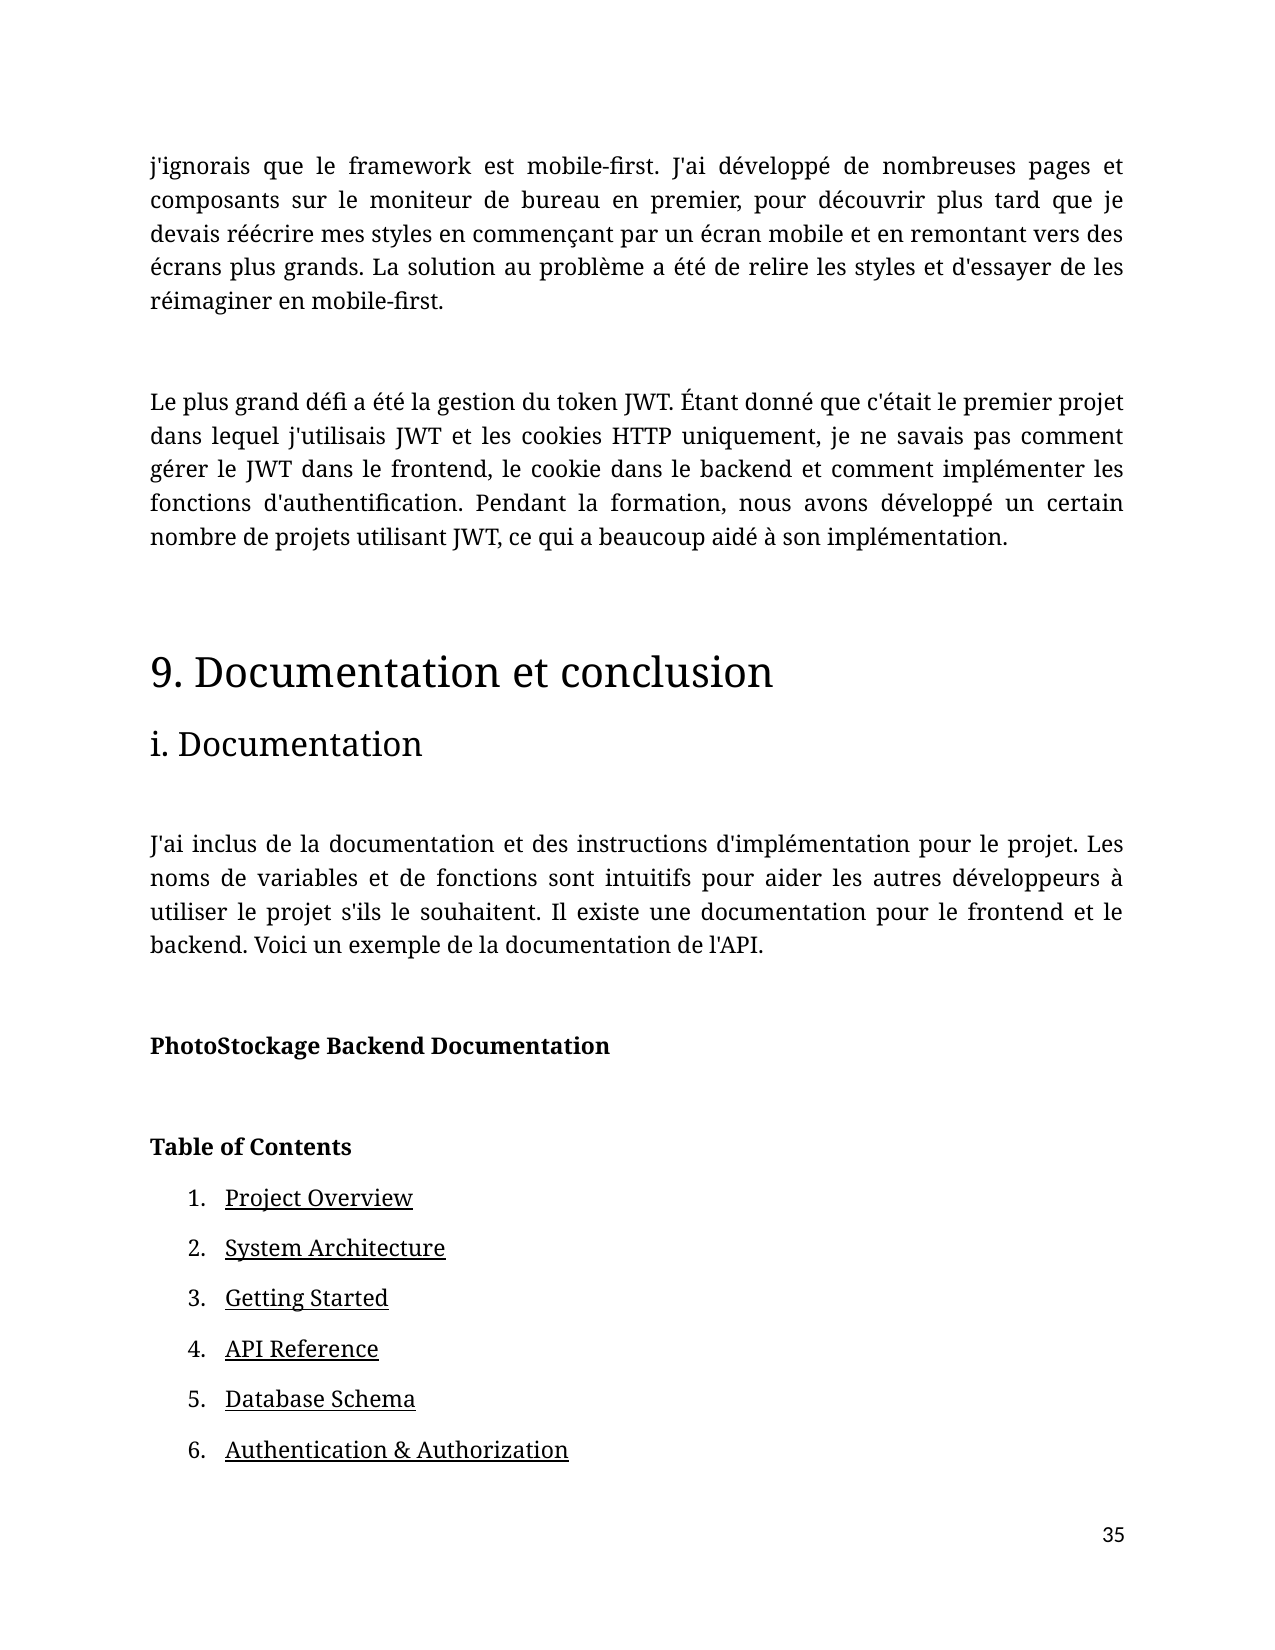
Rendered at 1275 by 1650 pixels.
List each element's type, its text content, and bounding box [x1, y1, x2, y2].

list Project Overview [187, 1181, 1125, 1213]
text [150, 150, 1125, 316]
subtitle i. Documentation [150, 720, 1125, 766]
list Database Schema [187, 1383, 1125, 1414]
subtitle 9. Documentation et conclusion [150, 642, 1125, 699]
list Authentication & Authorization [187, 1433, 1125, 1465]
text Le plus grand défi a été la gestion du token JWT. Étant donné que c'était le premier projet dans lequel j'utilisais JWT et les cookies HTTP uniquement, je ne savais pas comment gérer le JWT dans le frontend, le cookie dans le backend et comment implémenter les fonctions d'authentification. Pendant la formation, nous avons développé un certain nombre de projets utilisant JWT, ce qui a beaucoup aidé à son implémentation. [150, 386, 1125, 552]
list API Reference [187, 1333, 1125, 1364]
list System Architecture [187, 1232, 1125, 1263]
text J'ai inclus de la documentation et des instructions d'implémentation pour le projet. Les noms de variables et de fonctions sont intuitifs pour aider les autres développeurs à utiliser le projet s'ils le souhaitent. Il existe une documentation pour le frontend et le backend. Voici un exemple de la documentation de l'API. [150, 828, 1125, 961]
text PhotoStockage Backend Documentation [150, 1030, 1125, 1061]
text Table of Contents [150, 1131, 1125, 1162]
list Getting Started [187, 1282, 1125, 1313]
